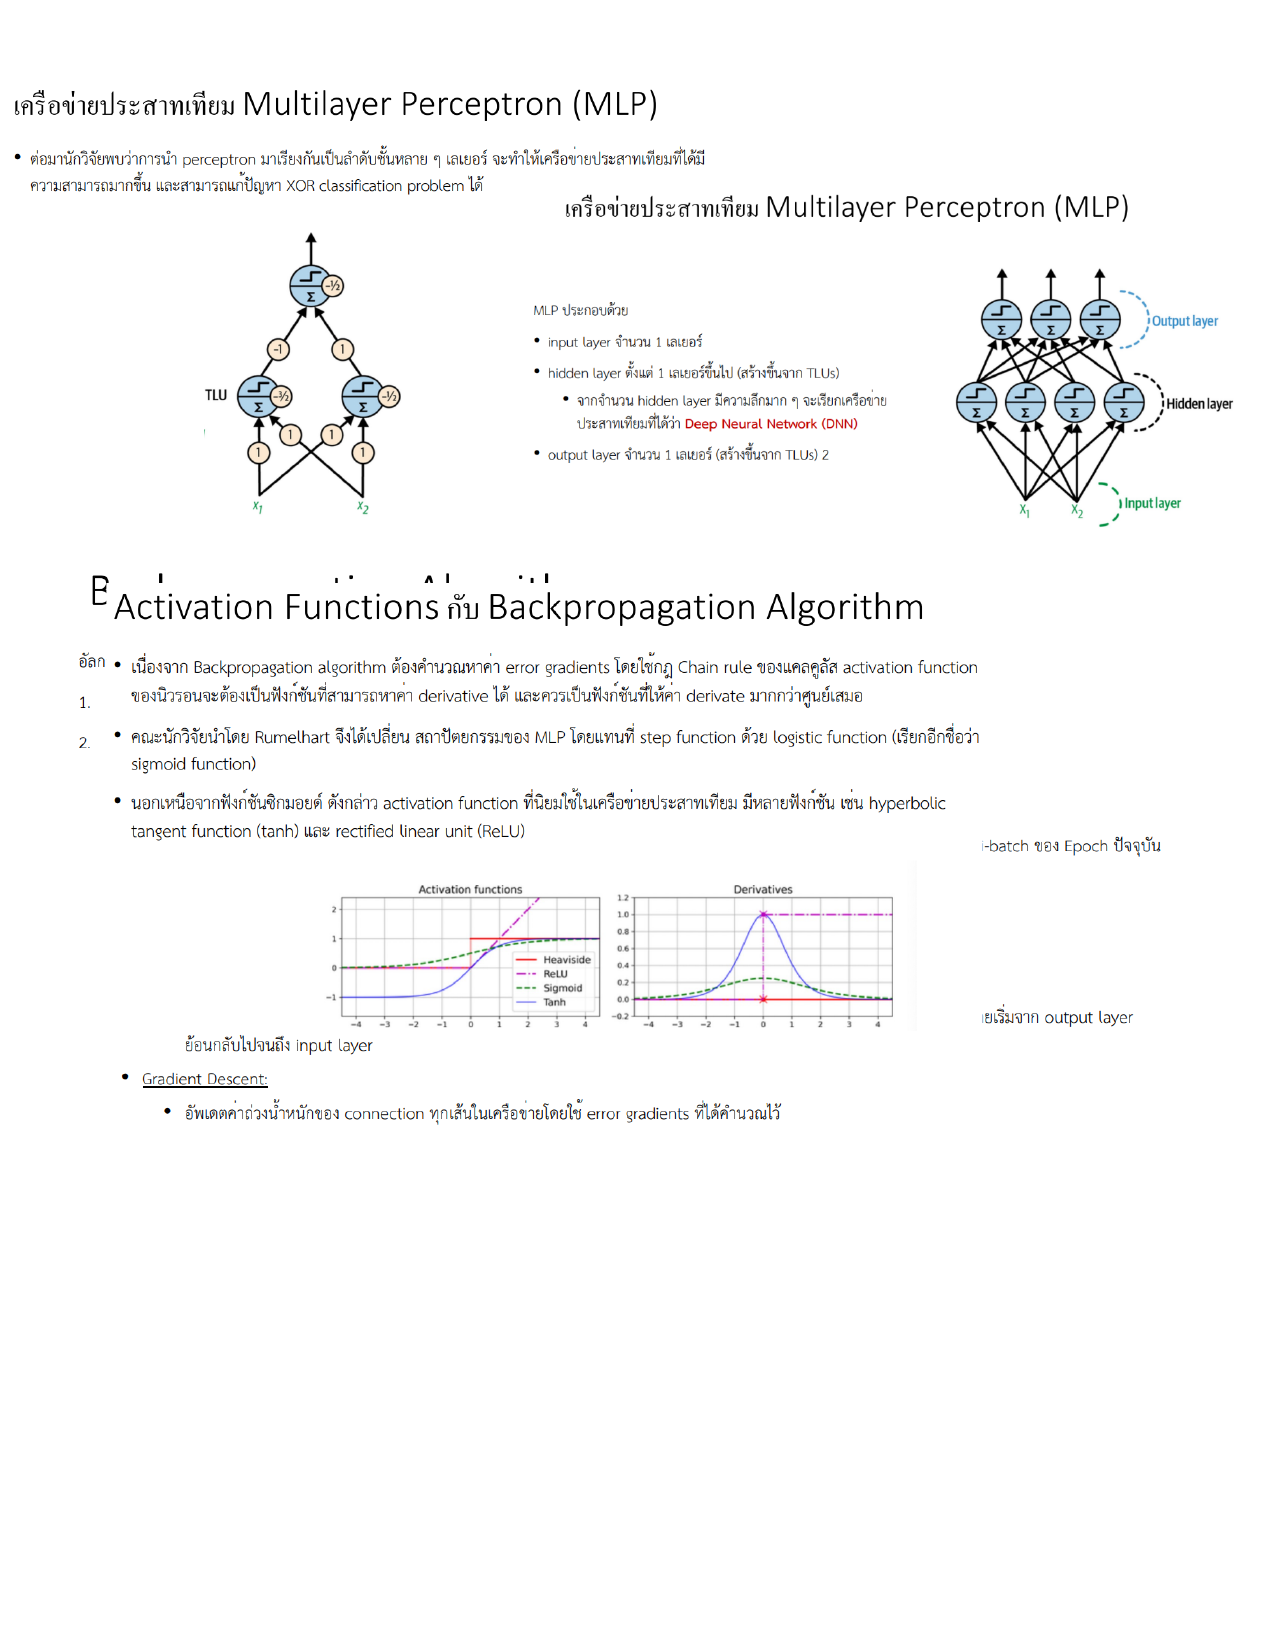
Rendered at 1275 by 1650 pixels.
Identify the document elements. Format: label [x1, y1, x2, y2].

picture [513, 187, 1240, 539]
